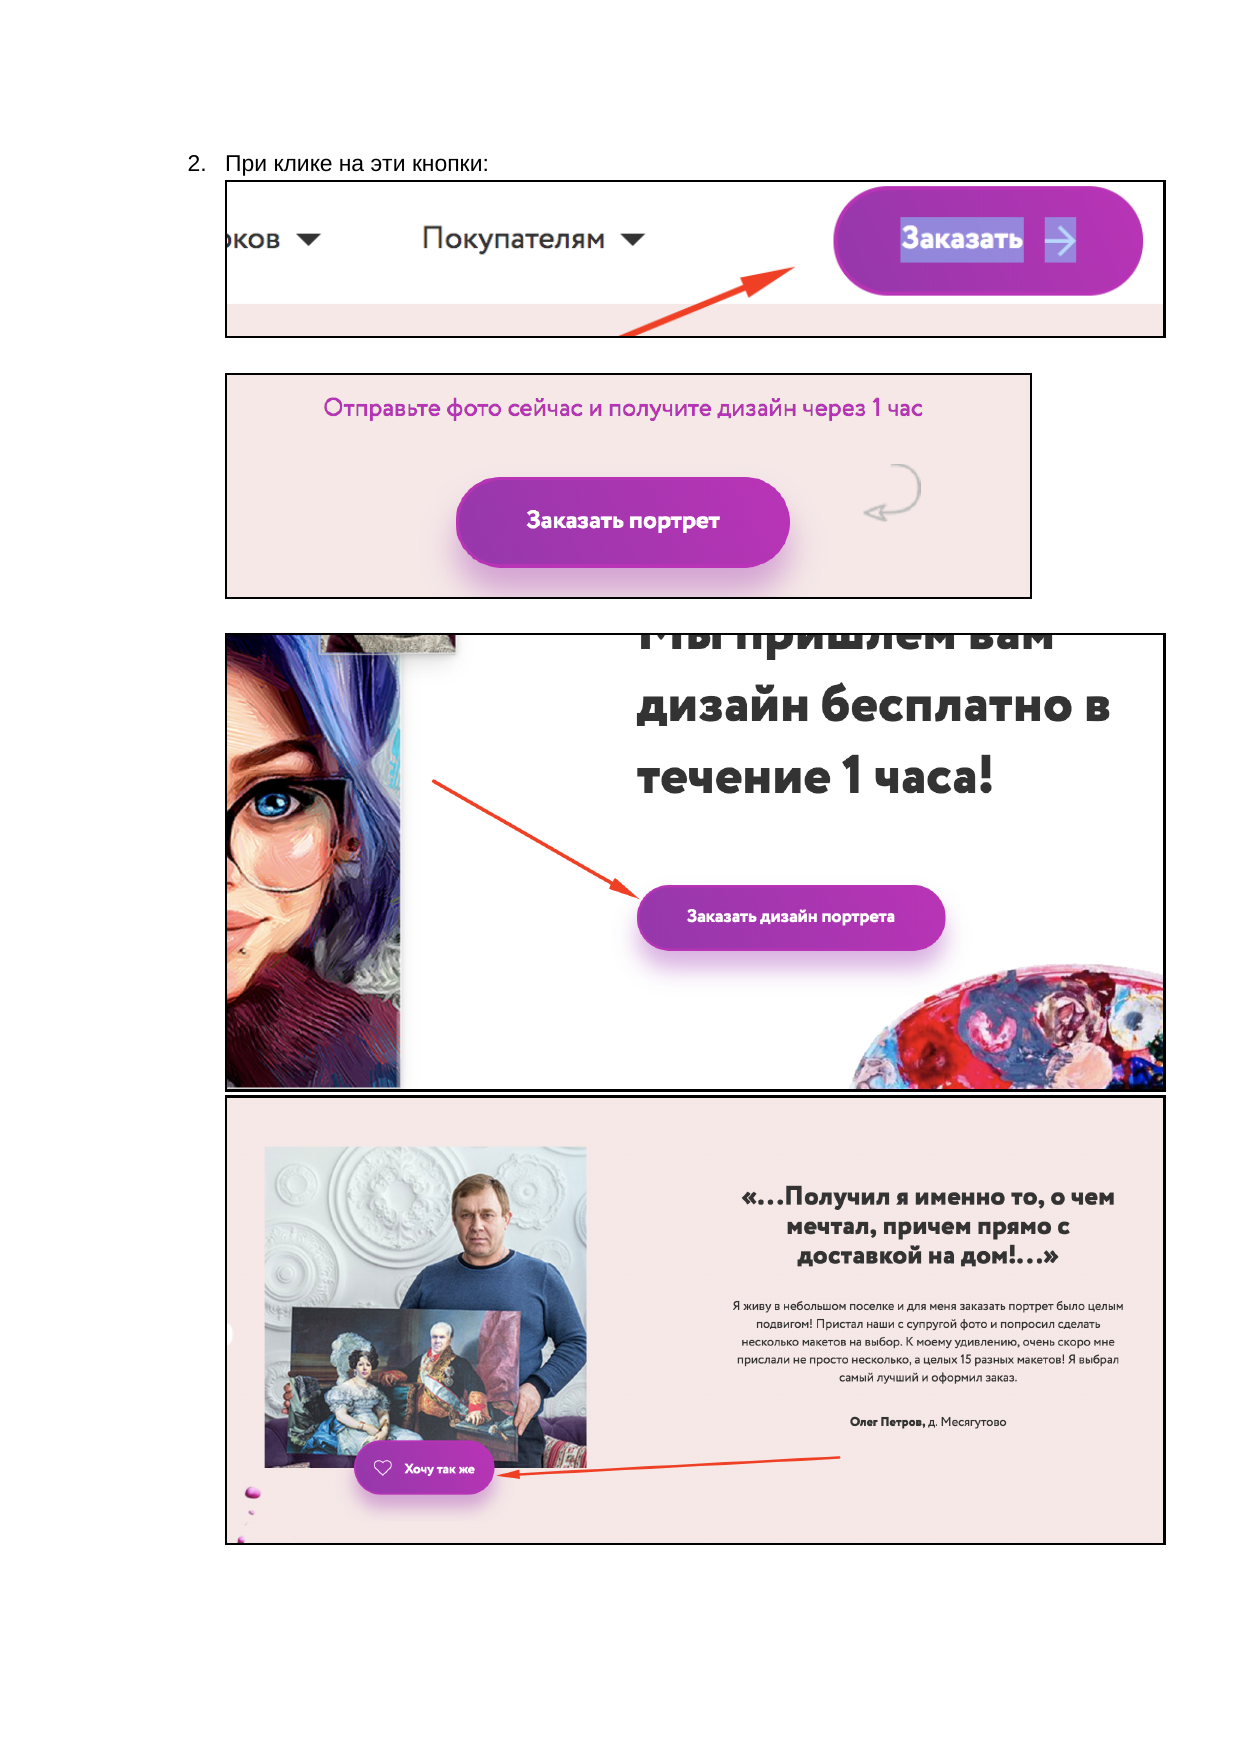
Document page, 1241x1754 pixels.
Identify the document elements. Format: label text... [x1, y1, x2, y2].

picture [227, 635, 1163, 1089]
picture [227, 375, 1030, 597]
picture [227, 1098, 1163, 1543]
picture [227, 182, 1163, 336]
